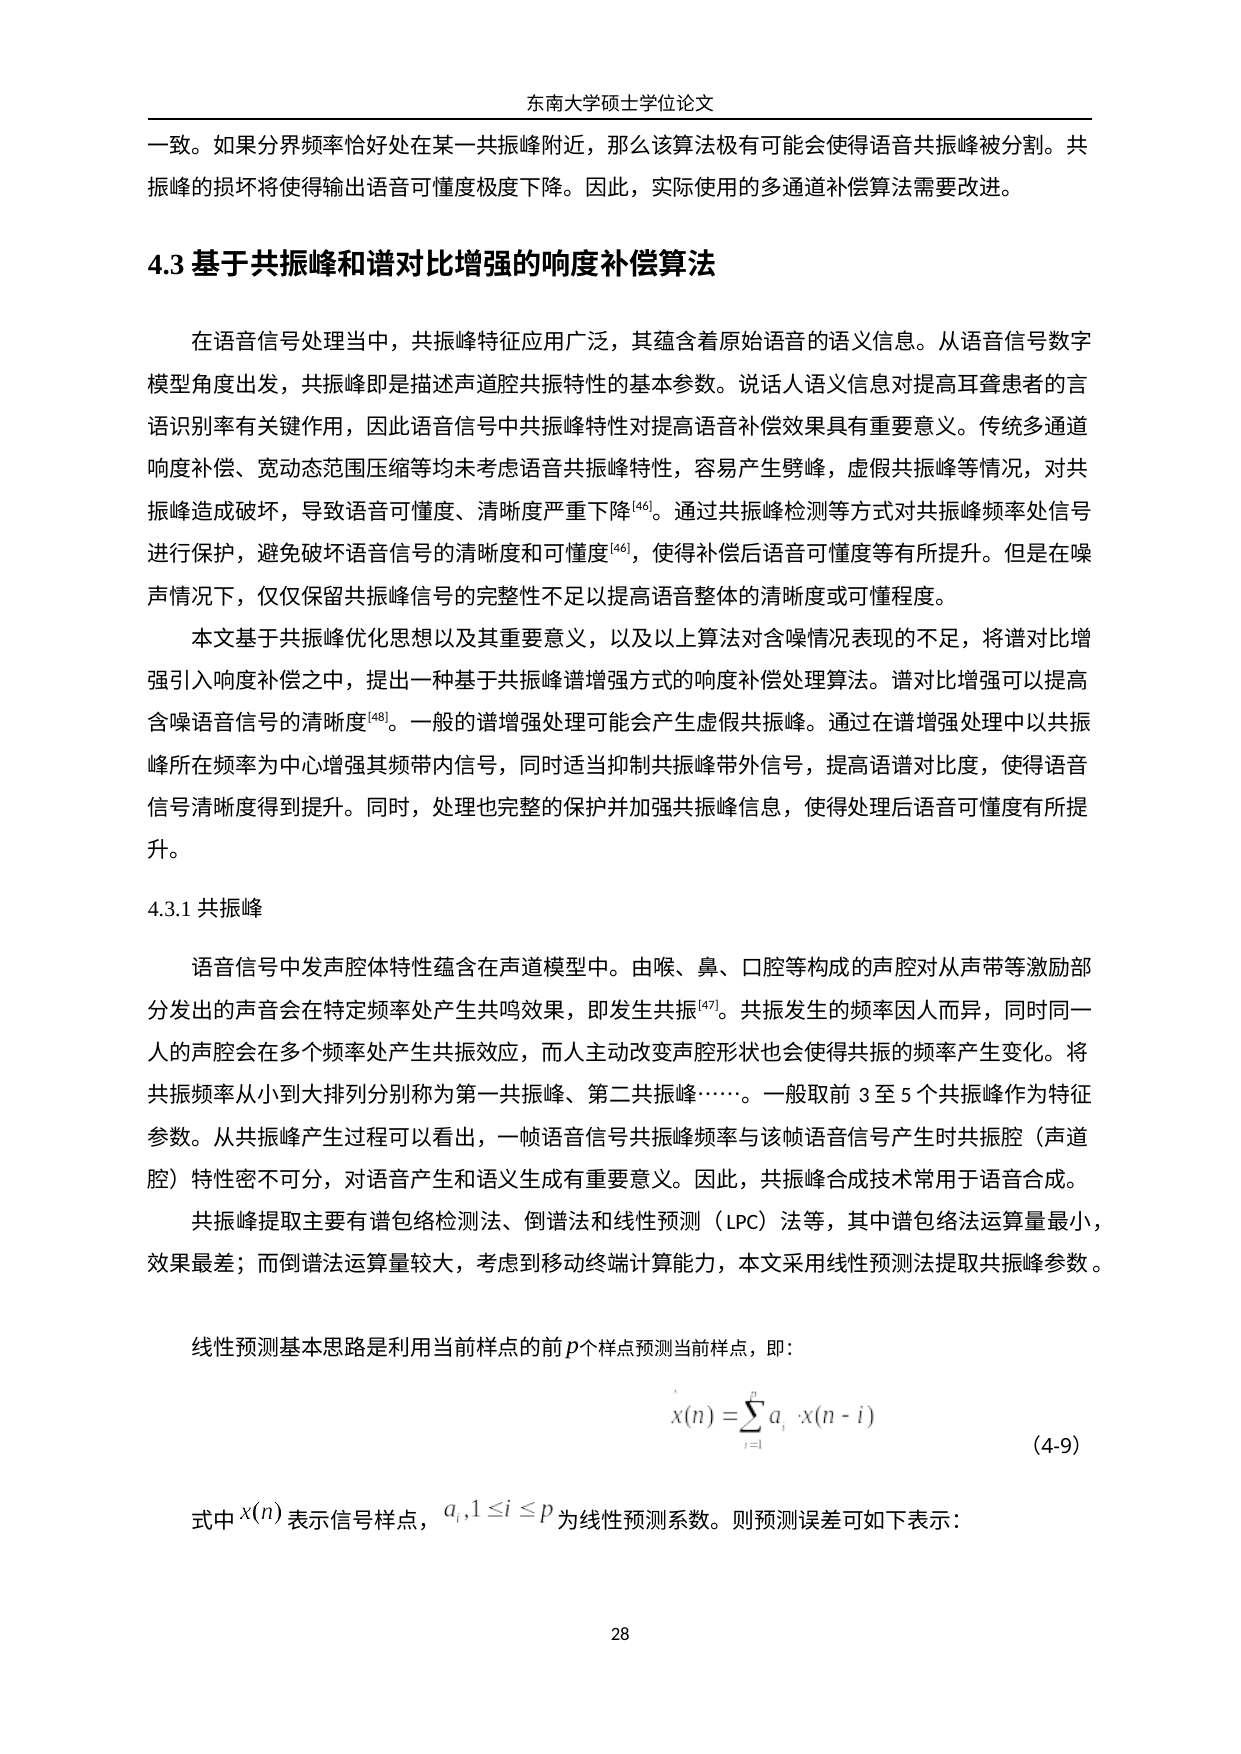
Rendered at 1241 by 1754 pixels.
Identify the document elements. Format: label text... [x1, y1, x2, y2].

text 线性预测基本思路是利用当前样点的前个样点预测当前样点，即： [148, 1328, 1092, 1362]
text （4-9） [148, 1370, 1092, 1472]
text 式中表示信号样点，为线性预测系数。则预测误差可如下表示： [148, 1479, 1092, 1547]
text 共振峰提取主要有谱包络检测法、倒谱法和线性预测（LPC）法等，其中谱包络法运算量最小，效果最差；而倒谱法运算量较大，考虑到移动终端计算能力，本文采用线性预测法提取共振峰参数。 [148, 1203, 1092, 1322]
text 本文基于共振峰优化思想以及其重要意义，以及以上算法对含噪情况表现的不足，将谱对比增强引入响度补偿之中，提出一种基于共振峰谱增强方式的响度补偿处理算法。谱对比增强可以提高含噪语音信号的清晰度[48]。一般的谱增强处理可能会产生虚假共振峰。通过在谱增强处理中以共振峰所在频率为中心增强其频带内信号，同时适当抑制共振峰带外信号，提高语谱对比度，使得语音信号清晰度得到提升。同时，处理也完整的保护并加强共振峰信息，使得处理后语音可懂度有所提升。 [148, 619, 1092, 865]
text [148, 126, 1092, 203]
text 在语音信号处理当中，共振峰特征应用广泛，其蕴含着原始语音的语义信息。从语音信号数字模型角度出发，共振峰即是描述声道腔共振特性的基本参数。说话人语义信息对提高耳聋患者的言语识别率有关键作用，因此语音信号中共振峰特性对提高语音补偿效果具有重要意义。传统多通道响度补偿、宽动态范围压缩等均未考虑语音共振峰特性，容易产生劈峰，虚假共振峰等情况，对共振峰造成破坏，导致语音可懂度、清晰度严重下降[46]。通过共振峰检测等方式对共振峰频率处信号进行保护，避免破坏语音信号的清晰度和可懂度[46]，使得补偿后语音可懂度等有所提升。但是在噪声情况下，仅仅保留共振峰信号的完整性不足以提高语音整体的清晰度或可懂程度。 [148, 323, 1092, 611]
list 基于共振峰和谱对比增强的响度补偿算法 [148, 228, 1092, 296]
text 语音信号中发声腔体特性蕴含在声道模型中。由喉、鼻、口腔等构成的声腔对从声带等激励部分发出的声音会在特定频率处产生共鸣效果，即发生共振[47]。共振发生的频率因人而异，同时同一人的声腔会在多个频率处产生共振效应，而人主动改变声腔形状也会使得共振的频率产生变化。将共振频率从小到大排列分别称为第一共振峰、第二共振峰……。一般取前3至5个共振峰作为特征参数。从共振峰产生过程可以看出，一帧语音信号共振峰频率与该帧语音信号产生时共振腔（声道腔）特性密不可分，对语音产生和语义生成有重要意义。因此，共振峰合成技术常用于语音合成。 [148, 949, 1092, 1195]
list 共振峰 [148, 890, 1092, 924]
